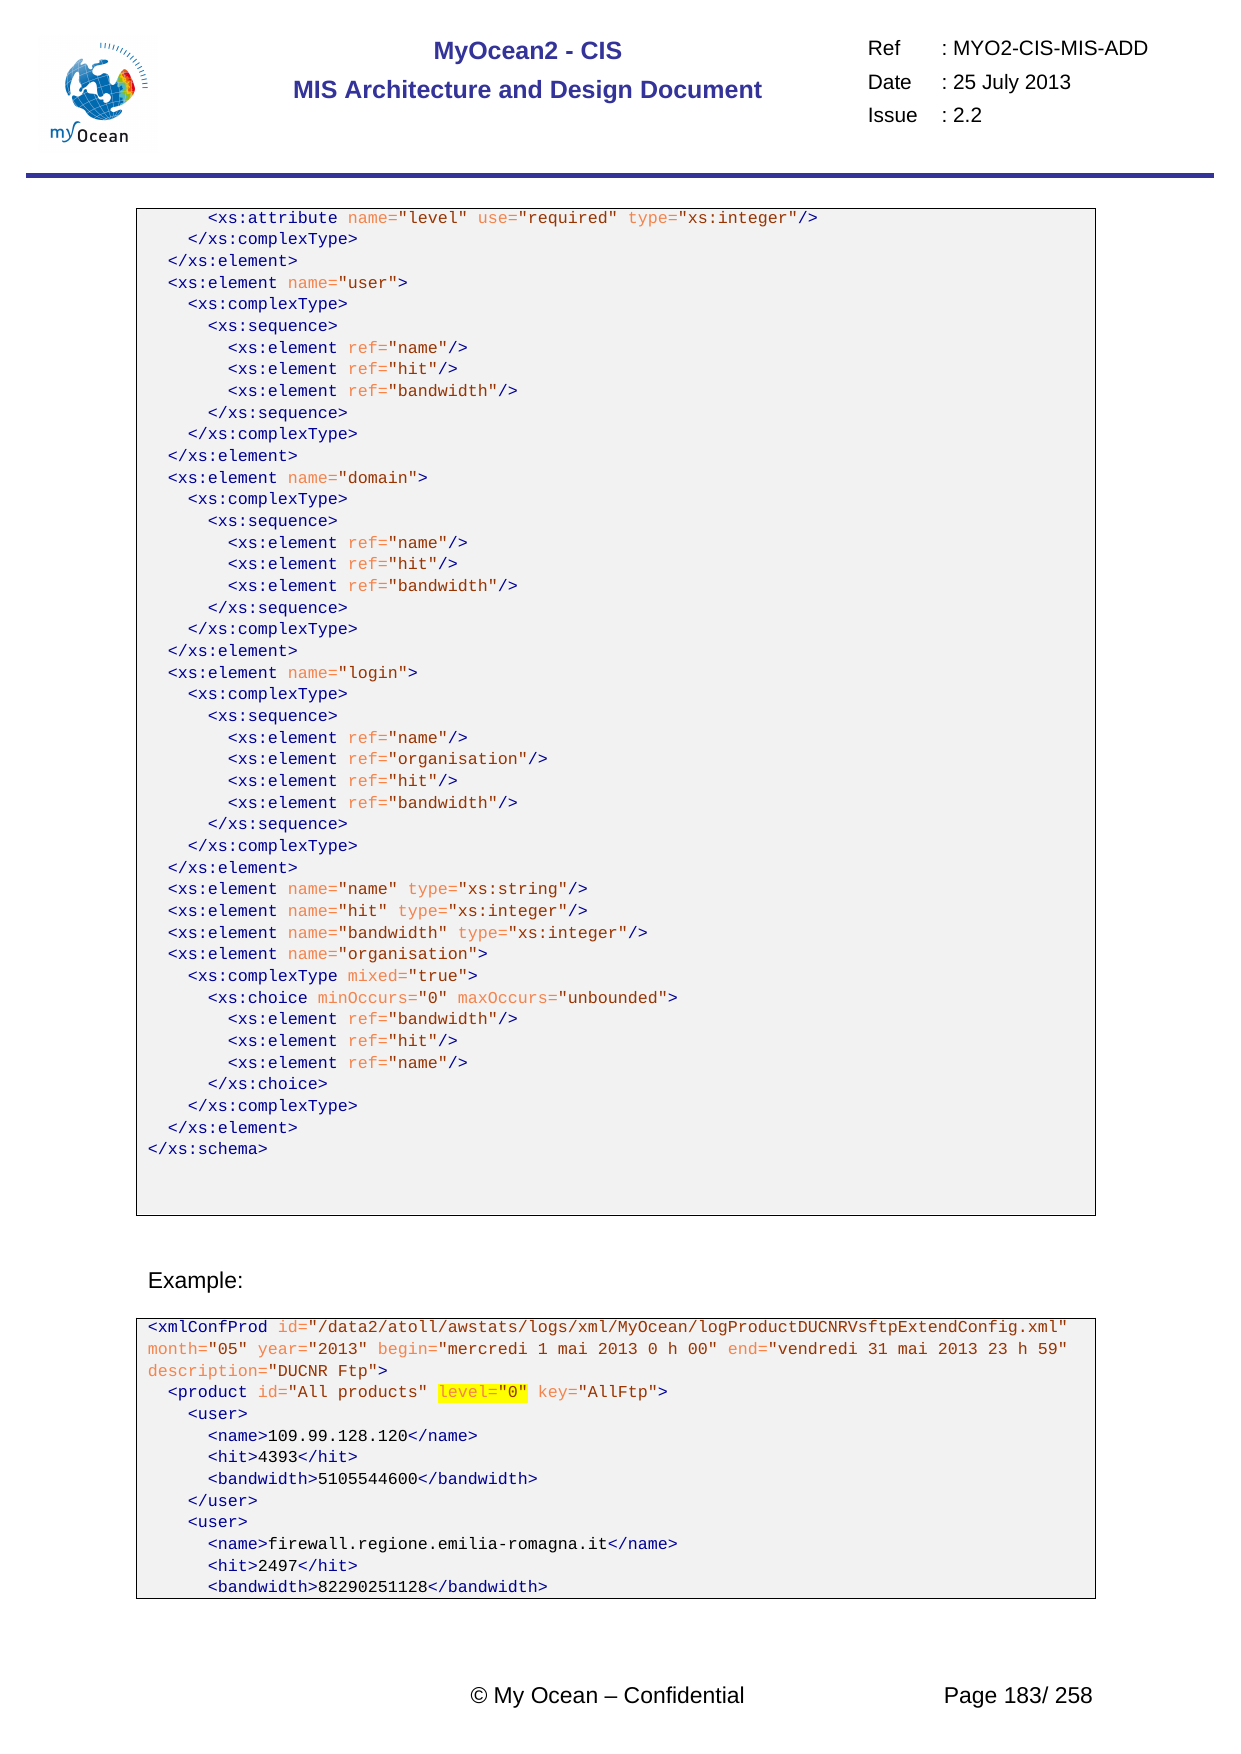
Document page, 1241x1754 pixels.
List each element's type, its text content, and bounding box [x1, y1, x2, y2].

picture [37, 35, 158, 153]
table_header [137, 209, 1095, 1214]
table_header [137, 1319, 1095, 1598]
text Example: [148, 1267, 1092, 1293]
